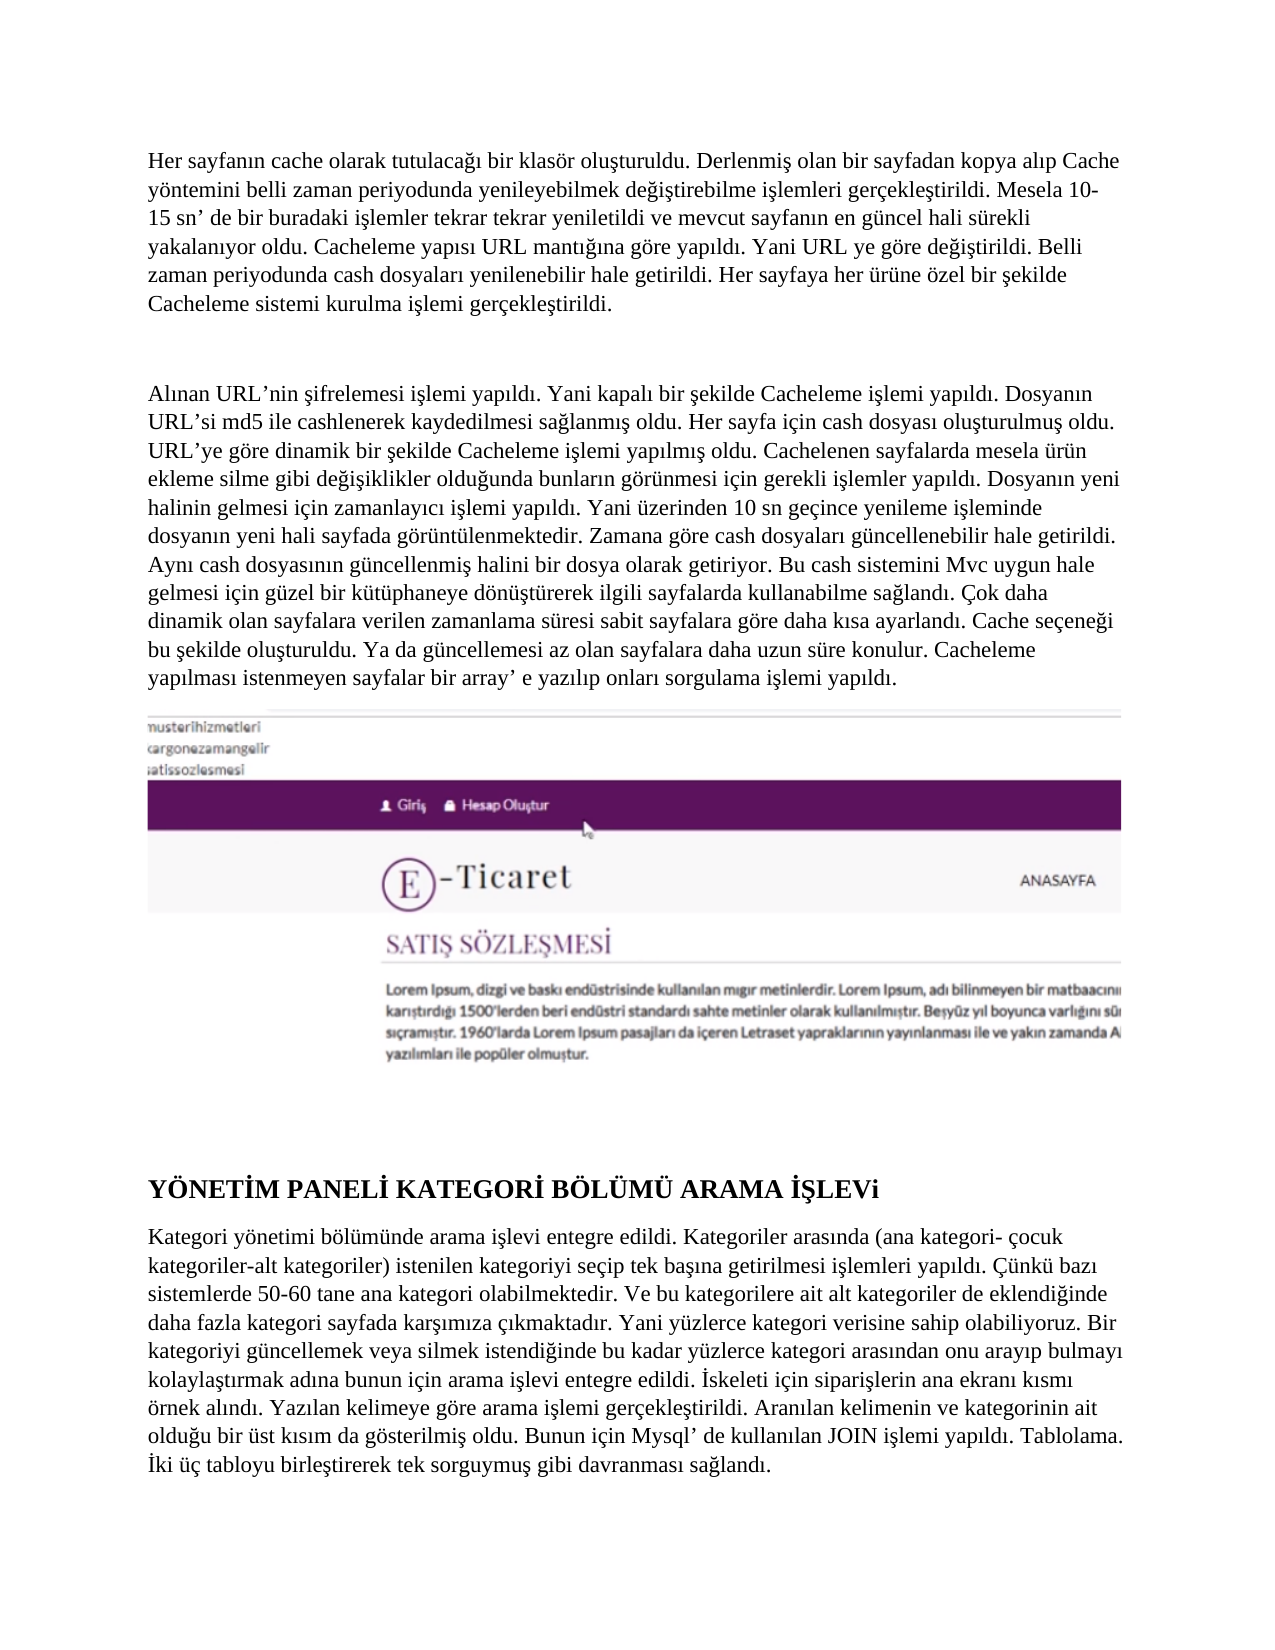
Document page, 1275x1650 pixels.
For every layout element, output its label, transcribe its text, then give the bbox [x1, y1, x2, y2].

text Her sayfanın cache olarak tutulacağı bir klasör oluşturuldu. Derlenmiş olan bir sayfadan kopya alıp Cache yöntemini belli zaman periyodunda yenileyebilmek değiştirebilme işlemleri gerçekleştirildi. Mesela 10- 15 sn’ de bir buradaki işlemler tekrar tekrar yeniletildi ve mevcut sayfanın en güncel hali sürekli yakalanıyor oldu. Cacheleme yapısı URL mantığına göre yapıldı. Yani URL ye göre değiştirildi. Belli zaman periyodunda cash dosyaları yenilenebilir hale getirildi. Her sayfaya her ürüne özel bir şekilde Cacheleme sistemi kurulma işlemi gerçekleştirildi. [148, 148, 1127, 316]
text YÖNETİM PANELİ KATEGORİ BÖLÜMÜ ARAMA İŞLEVi [148, 1173, 1127, 1204]
text Kategori yönetimi bölümünde arama işlevi entegre edildi. Kategoriler arasında (ana kategori- çocuk kategoriler-alt kategoriler) istenilen kategoriyi seçip tek başına getirilmesi işlemleri yapıldı. Çünkü bazı sistemlerde 50-60 tane ana kategori olabilmektedir. Ve bu kategorilere ait alt kategoriler de eklendiğinde daha fazla kategori sayfada karşımıza çıkmaktadır. Yani yüzlerce kategori verisine sahip olabiliyoruz. Bir kategoriyi güncellemek veya silmek istendiğinde bu kadar yüzlerce kategori arasından onu arayıp bulmayı kolaylaştırmak adına bunun için arama işlevi entegre edildi. İskeleti için siparişlerin ana ekranı kısmı örnek alındı. Yazılan kelimeye göre arama işlemi gerçekleştirildi. Aranılan kelimenin ve kategorinin ait olduğu bir üst kısım da gösterilmiş oldu. Bunun için Mysql’ de kullanılan JOIN işlemi yapıldı. Tablolama. İki üç tabloyu birleştirerek tek sorguymuş gibi davranması sağlandı. [148, 1223, 1127, 1477]
picture [147, 709, 1122, 1065]
text Alınan URL’nin şifrelemesi işlemi yapıldı. Yani kapalı bir şekilde Cacheleme işlemi yapıldı. Dosyanın URL’si md5 ile cashlenerek kaydedilmesi sağlanmış oldu. Her sayfa için cash dosyası oluşturulmuş oldu. URL’ye göre dinamik bir şekilde Cacheleme işlemi yapılmış oldu. Cachelenen sayfalarda mesela ürün ekleme silme gibi değişiklikler olduğunda bunların görünmesi için gerekli işlemler yapıldı. Dosyanın yeni halinin gelmesi için zamanlayıcı işlemi yapıldı. Yani üzerinden 10 sn geçince yenileme işleminde dosyanın yeni hali sayfada görüntülenmektedir. Zamana göre cash dosyaları güncellenebilir hale getirildi. Aynı cash dosyasının güncellenmiş halini bir dosya olarak getiriyor. Bu cash sistemini Mvc uygun hale gelmesi için güzel bir kütüphaneye dönüştürerek ilgili sayfalarda kullanabilme sağlandı. Çok daha dinamik olan sayfalara verilen zamanlama süresi sabit sayfalara göre daha kısa ayarlandı. Cache seçeneği bu şekilde oluşturuldu. Ya da güncellemesi az olan sayfalara daha uzun süre konulur. Cacheleme yapılması istenmeyen sayfalar bir array’ e yazılıp onları sorgulama işlemi yapıldı. [148, 380, 1127, 691]
